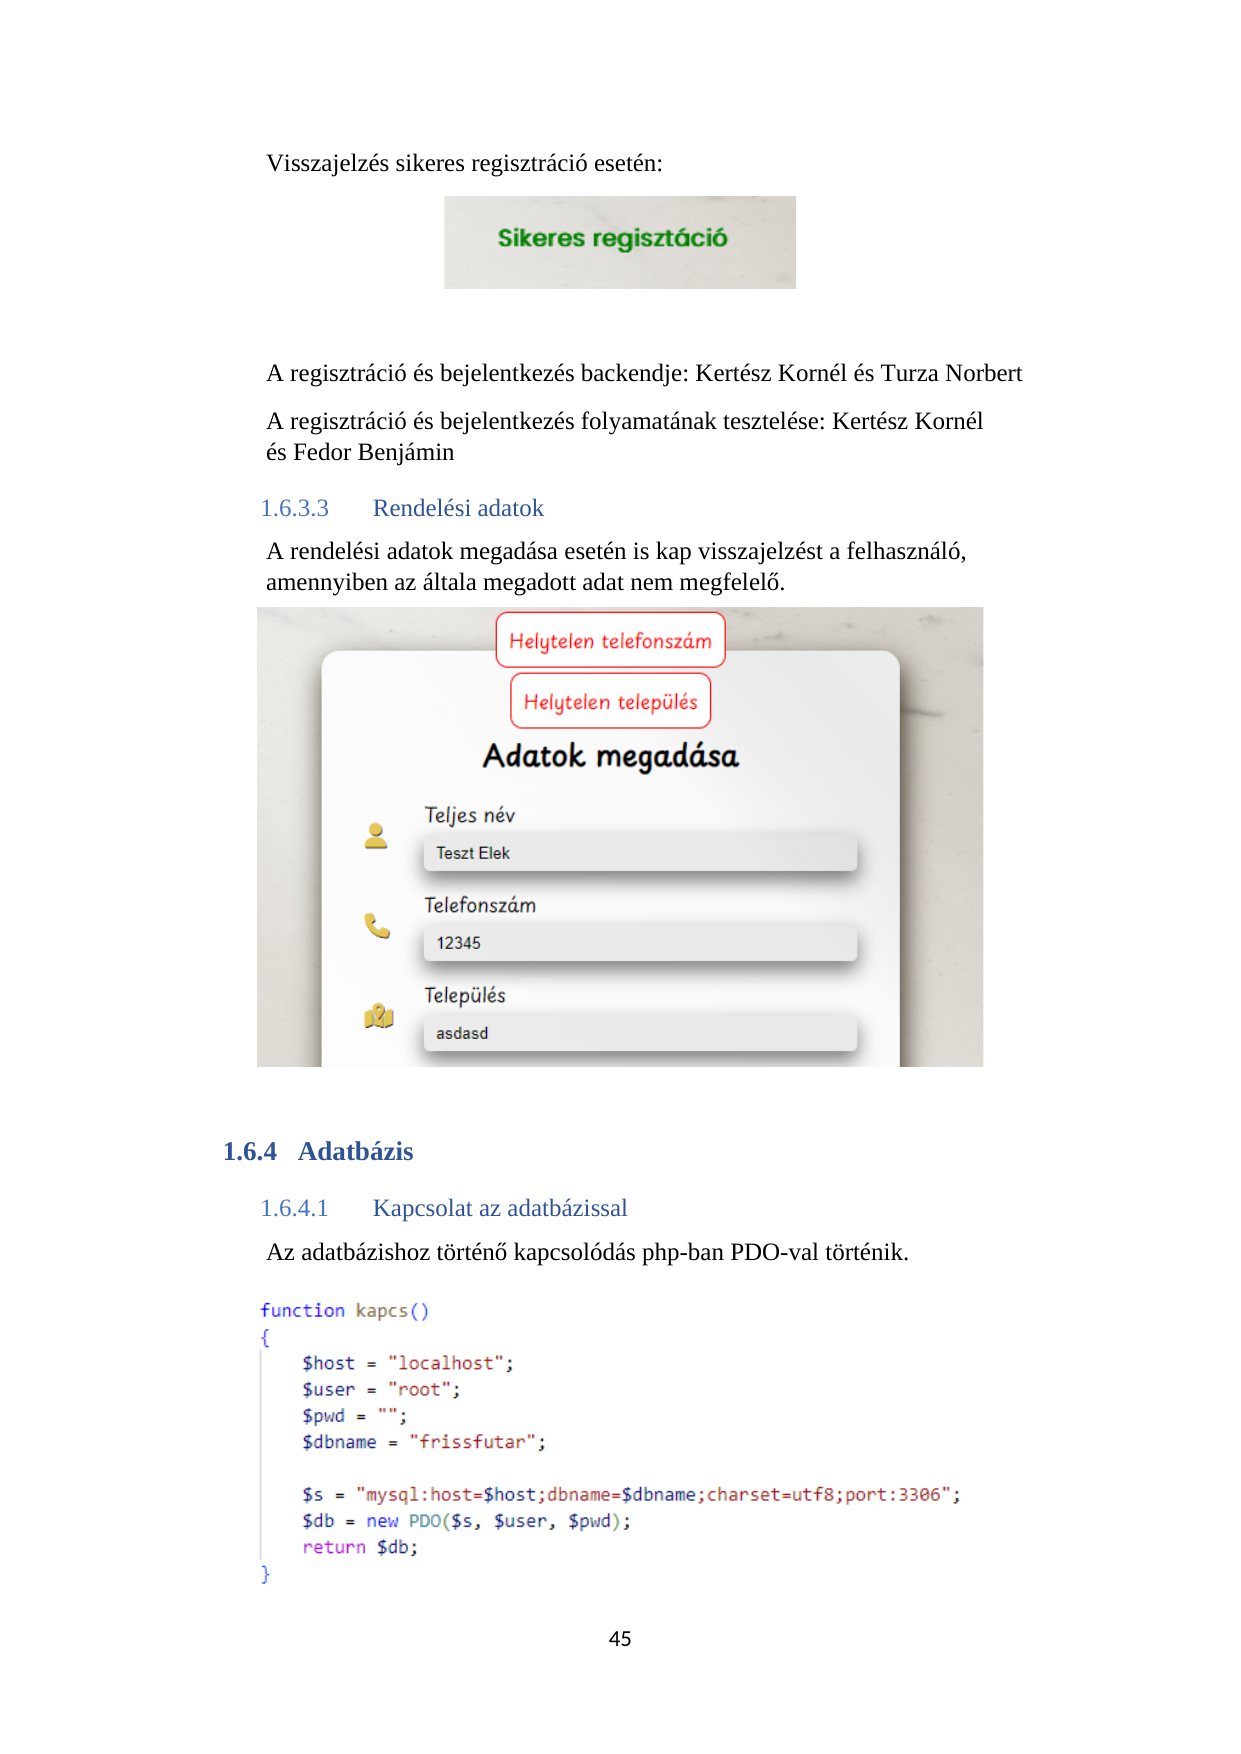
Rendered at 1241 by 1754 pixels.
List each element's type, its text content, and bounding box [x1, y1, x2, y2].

picture [444, 196, 796, 289]
picture [249, 1299, 991, 1588]
subtitle Rendelési adatok [260, 493, 1093, 522]
text A rendelési adatok megadása esetén is kap visszajelzést a felhasználó, amennyiben az általa megadott adat nem megfelelő. [266, 536, 1093, 596]
text A regisztráció és bejelentkezés backendje: Kertész Kornél és Turza Norbert [207, 358, 1093, 387]
text A regisztráció és bejelentkezés folyamatának tesztelése: Kertész Kornél és Fedor Benjámin [207, 406, 1093, 466]
subtitle Adatbázis [223, 1135, 1093, 1166]
subtitle Kapcsolat az adatbázissal [260, 1193, 1093, 1222]
text Visszajelzés sikeres regisztráció esetén: [207, 148, 1093, 176]
picture [257, 607, 984, 1067]
text Az adatbázishoz történő kapcsolódás php-ban PDO-val történik. [148, 1237, 1093, 1266]
